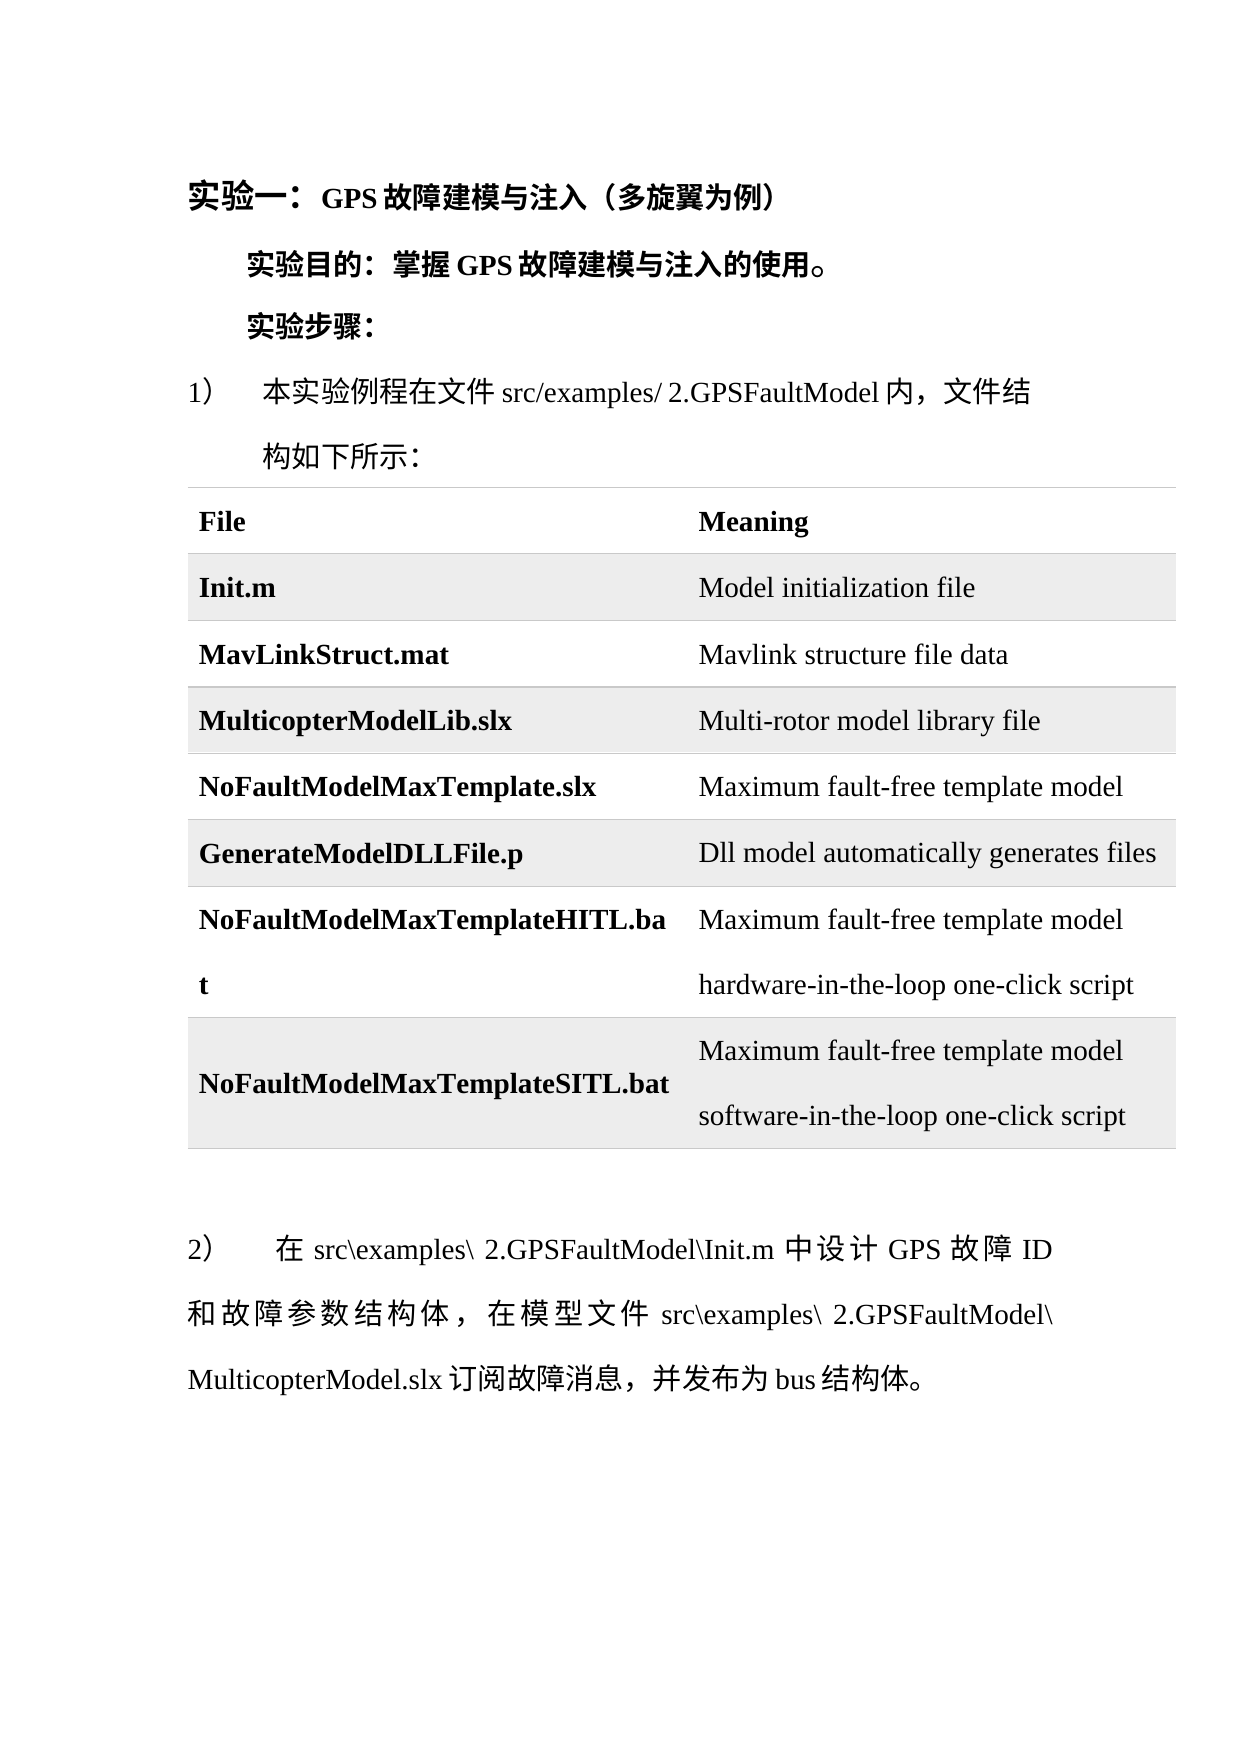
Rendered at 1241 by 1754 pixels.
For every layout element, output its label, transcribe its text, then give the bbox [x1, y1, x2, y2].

table_cell GenerateModelDLLFile.p [188, 820, 687, 886]
table_cell Model initialization file [687, 554, 1176, 620]
table_cell NoFaultModelMaxTemplate.slx [188, 754, 687, 818]
table_cell Dll model automatically generates files [687, 820, 1176, 886]
table_cell NoFaultModelMaxTemplateHITL.bat [188, 887, 687, 1017]
table_cell Init.m [188, 554, 687, 620]
table_cell Multi-rotor model library file [687, 688, 1176, 752]
table_cell Maximum fault-free template model software-in-the-loop one-click script [687, 1018, 1176, 1148]
table_cell Maximum fault-free template model hardware-in-the-loop one-click script [687, 887, 1176, 1017]
text 实验一：GPS故障建模与注入（多旋翼为例） [187, 162, 1053, 227]
text 2） 在src\examples\ 2.GPSFaultModel\Init.m中设计GPS故障ID和故障参数结构体，在模型文件src\examples\ 2.GPSFaultModel\MulticopterModel.slx订阅故障消息，并发布为bus结构体。 [187, 1214, 1053, 1409]
table_header Meaning [687, 488, 1176, 553]
text 实验步骤： [187, 292, 1053, 357]
table_cell NoFaultModelMaxTemplateSITL.bat [188, 1018, 687, 1148]
table_cell MavLinkStruct.mat [188, 621, 687, 686]
table_cell Mavlink structure file data [687, 621, 1176, 686]
table_header File [188, 488, 687, 553]
list 本实验例程在文件src/examples/ 2.GPSFaultModel内，文件结构如下所示： [187, 357, 1053, 487]
text 实验目的：掌握GPS故障建模与注入的使用。 [187, 227, 1053, 292]
table_cell MulticopterModelLib.slx [188, 688, 687, 752]
table_cell Maximum fault-free template model [687, 754, 1176, 818]
